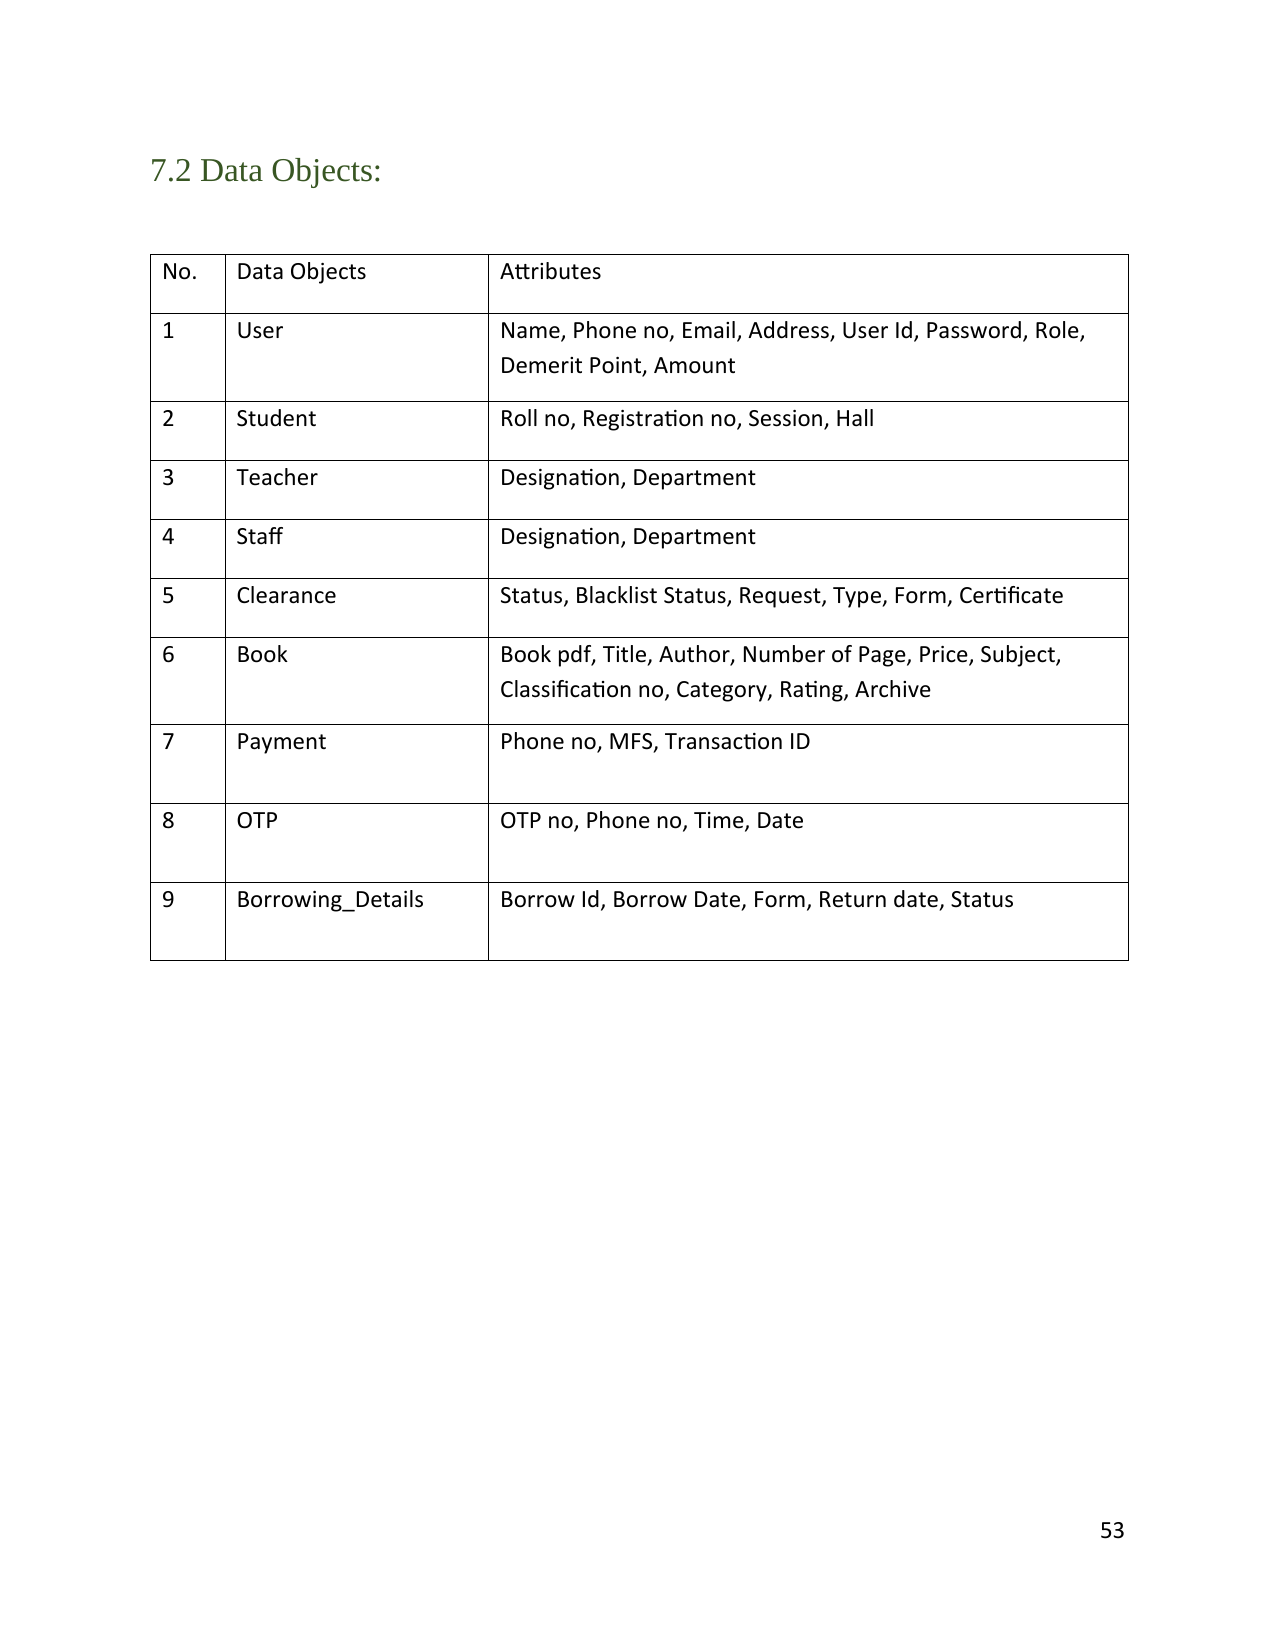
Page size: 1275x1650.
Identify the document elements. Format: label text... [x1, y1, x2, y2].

subtitle 7.2 Data Objects: [150, 150, 1125, 188]
table_cell 1 [151, 314, 225, 401]
table_cell Book [226, 638, 488, 724]
table_cell Clearance [226, 579, 488, 637]
table_cell OTP [226, 804, 488, 882]
table_cell Designation, Department [489, 461, 1128, 519]
table_cell 6 [151, 638, 225, 724]
table_cell Staff [226, 520, 488, 578]
table_cell 8 [151, 804, 225, 882]
table_cell Phone no, MFS, Transaction ID [489, 725, 1128, 803]
table_cell Payment [226, 725, 488, 803]
table_cell Designation, Department [489, 520, 1128, 578]
table_cell Book pdf, Title, Author, Number of Page, Price, Subject, Classification no, Category, Rating, Archive [489, 638, 1128, 724]
table_cell User [226, 314, 488, 401]
table_header Data Objects [226, 255, 488, 313]
table_cell Status, Blacklist Status, Request, Type, Form, Certificate [489, 579, 1128, 637]
table_cell 4 [151, 520, 225, 578]
table_cell Student [226, 402, 488, 460]
table_cell 9 [151, 883, 225, 960]
table_cell 3 [151, 461, 225, 519]
table_cell Borrow Id, Borrow Date, Form, Return date, Status [489, 883, 1128, 960]
table_cell OTP no, Phone no, Time, Date [489, 804, 1128, 882]
table_cell 7 [151, 725, 225, 803]
table_cell Roll no, Registration no, Session, Hall [489, 402, 1128, 460]
table_header Attributes [489, 255, 1128, 313]
table_cell 5 [151, 579, 225, 637]
table_cell Teacher [226, 461, 488, 519]
table_header No. [151, 255, 225, 313]
table_cell Borrowing_Details [226, 883, 488, 960]
table_cell 2 [151, 402, 225, 460]
table_cell Name, Phone no, Email, Address, User Id, Password, Role, Demerit Point, Amount [489, 314, 1128, 401]
